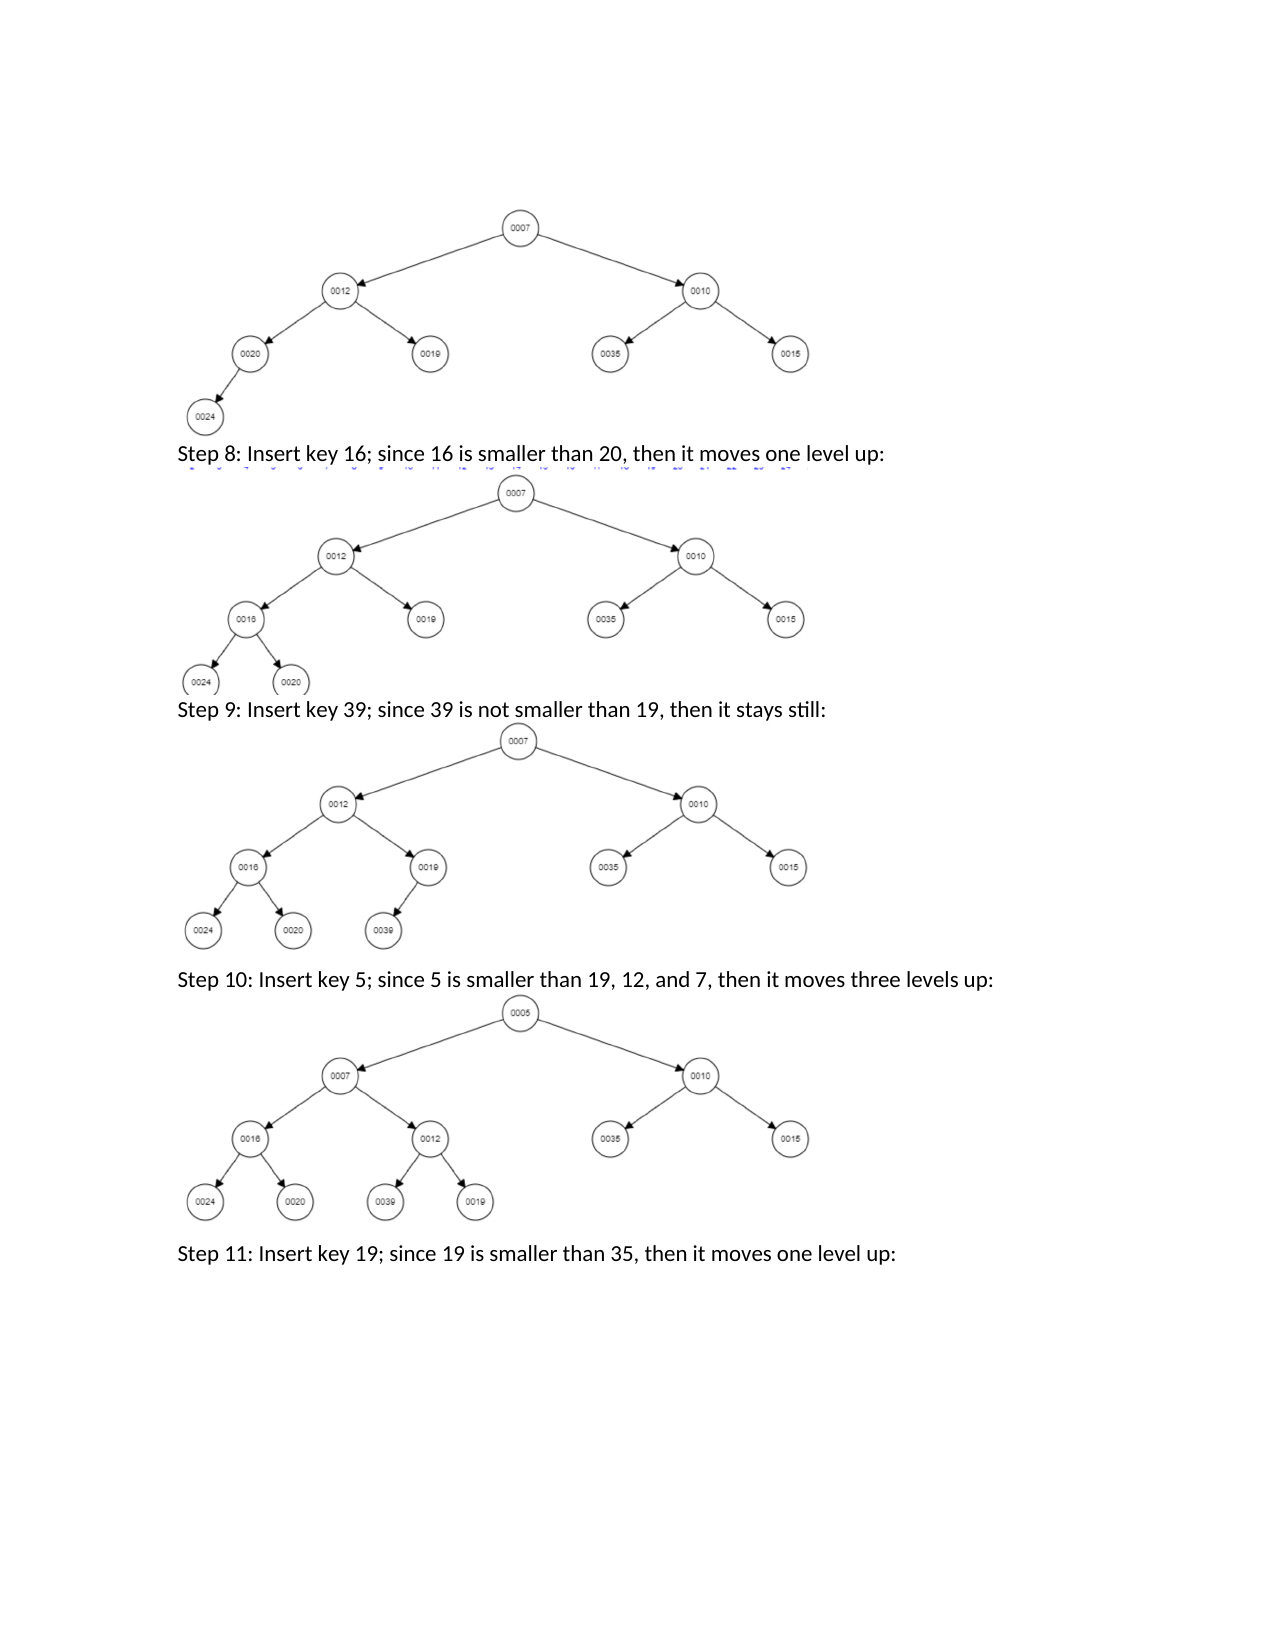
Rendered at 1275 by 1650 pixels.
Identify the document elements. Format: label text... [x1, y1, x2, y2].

text Step 11: Insert key 19; since 19 is smaller than 35, then it moves one level up: [177, 1239, 1098, 1267]
picture [177, 993, 817, 1240]
picture [177, 206, 814, 440]
text Step 10: Insert key 5; since 5 is smaller than 19, 12, and 7, then it moves three levels up: [177, 965, 1098, 993]
text Step 9: Insert key 39; since 39 is not smaller than 19, then it stays still: [177, 695, 1098, 723]
text Step 8: Insert key 16; since 16 is smaller than 20, then it moves one level up: [177, 439, 1098, 467]
picture [177, 722, 815, 966]
picture [177, 467, 808, 695]
